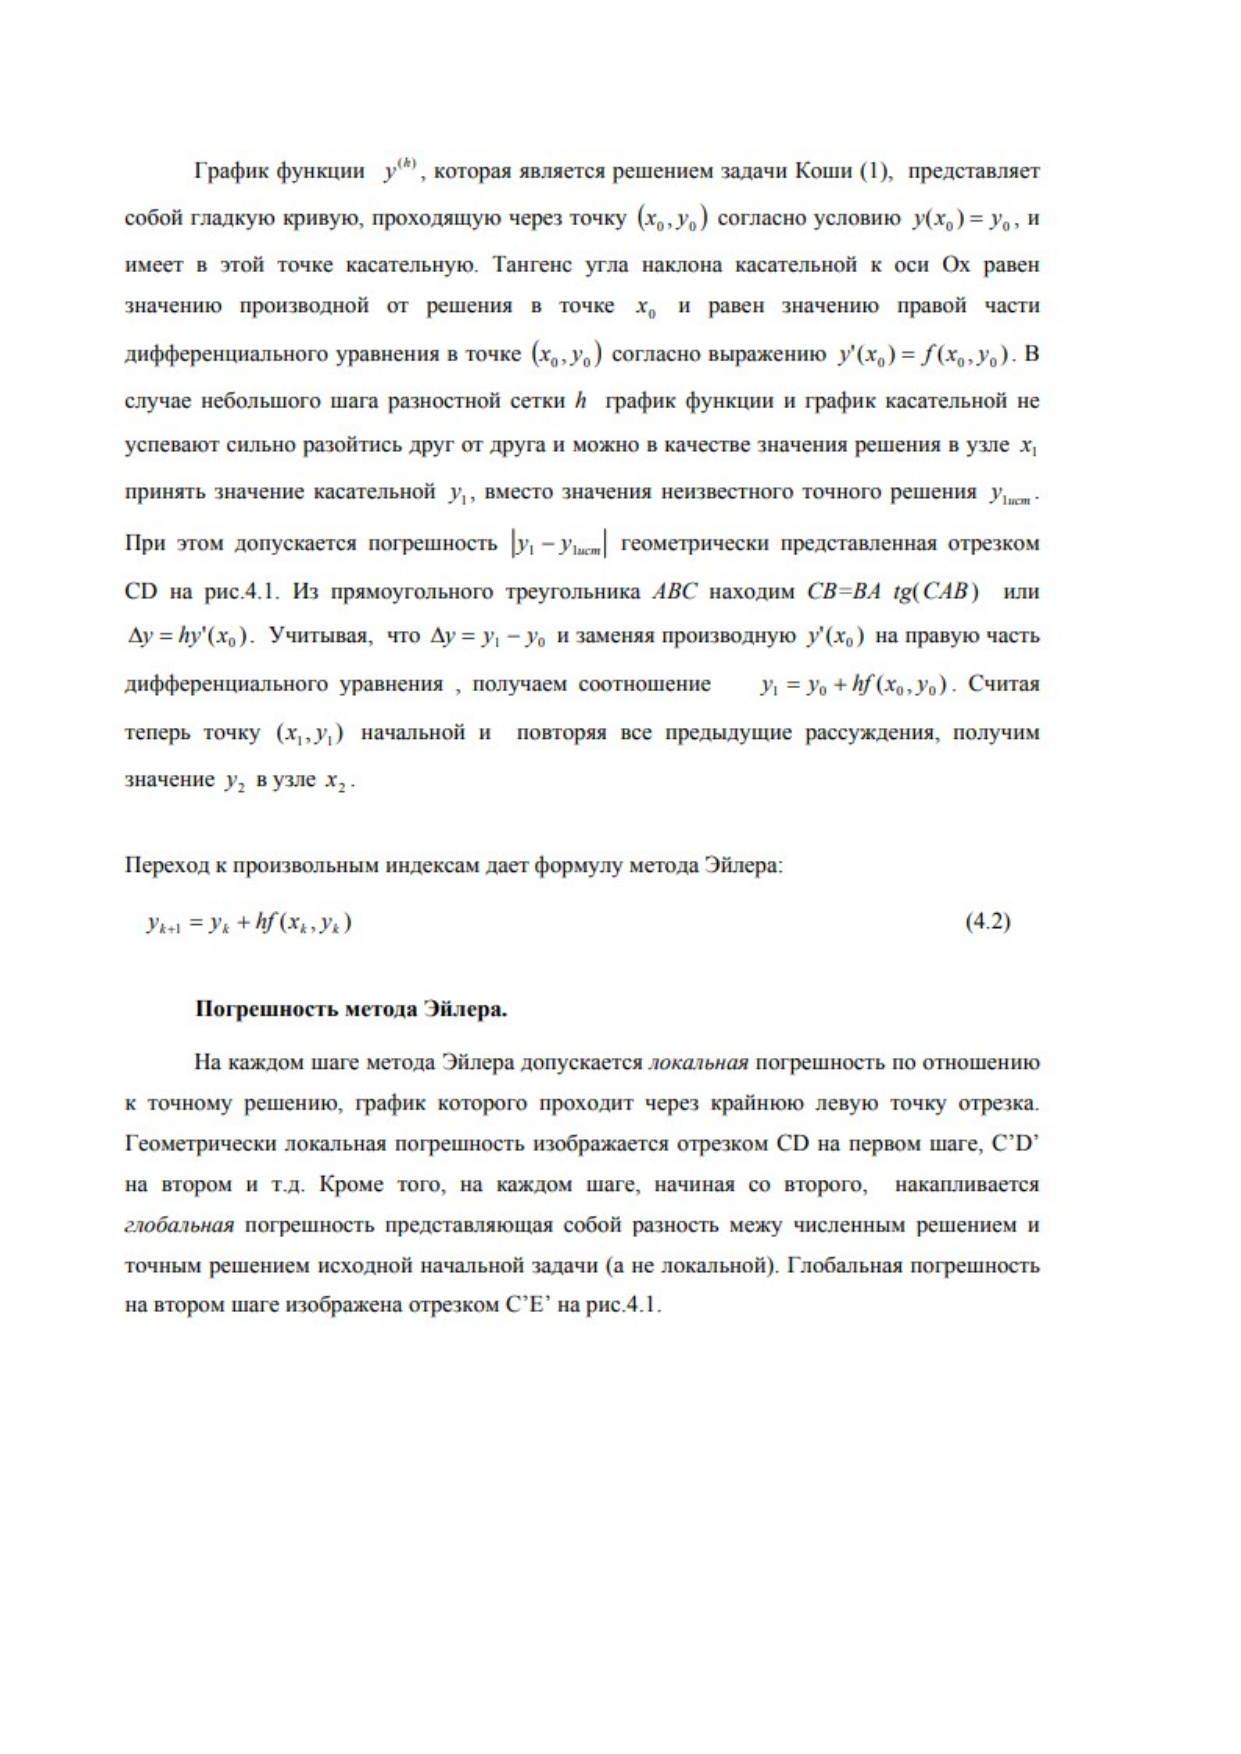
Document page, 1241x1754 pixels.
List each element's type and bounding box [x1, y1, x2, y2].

picture [112, 150, 1075, 1351]
